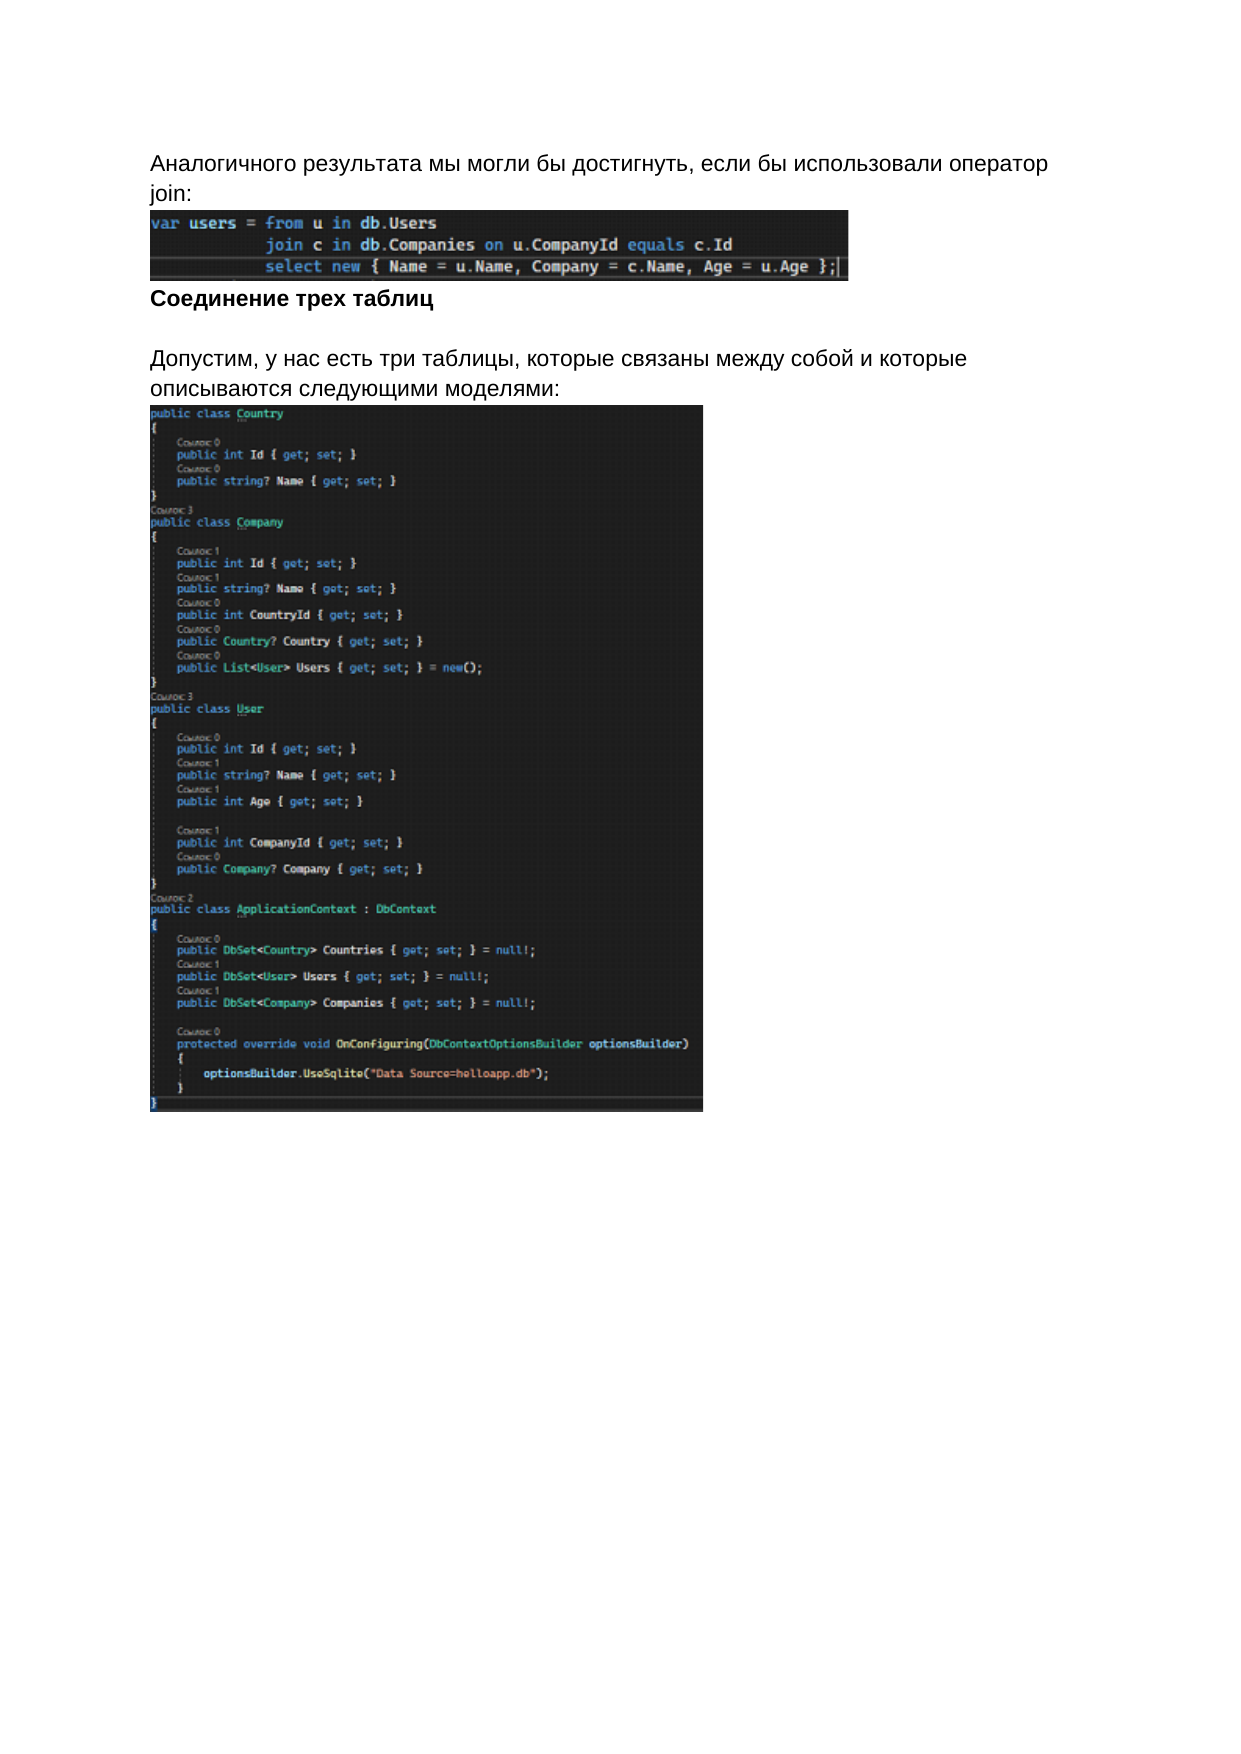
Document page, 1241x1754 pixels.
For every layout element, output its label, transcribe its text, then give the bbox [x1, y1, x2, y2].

text Допустим, у нас есть три таблицы, которые связаны между собой и которые описываются следующими моделями: [150, 345, 1090, 402]
picture [150, 210, 849, 281]
text Аналогичного результата мы могли бы достигнуть, если бы использовали оператор join: [150, 150, 1090, 207]
picture [150, 405, 704, 1112]
text Соединение трех таблиц [150, 284, 1090, 311]
